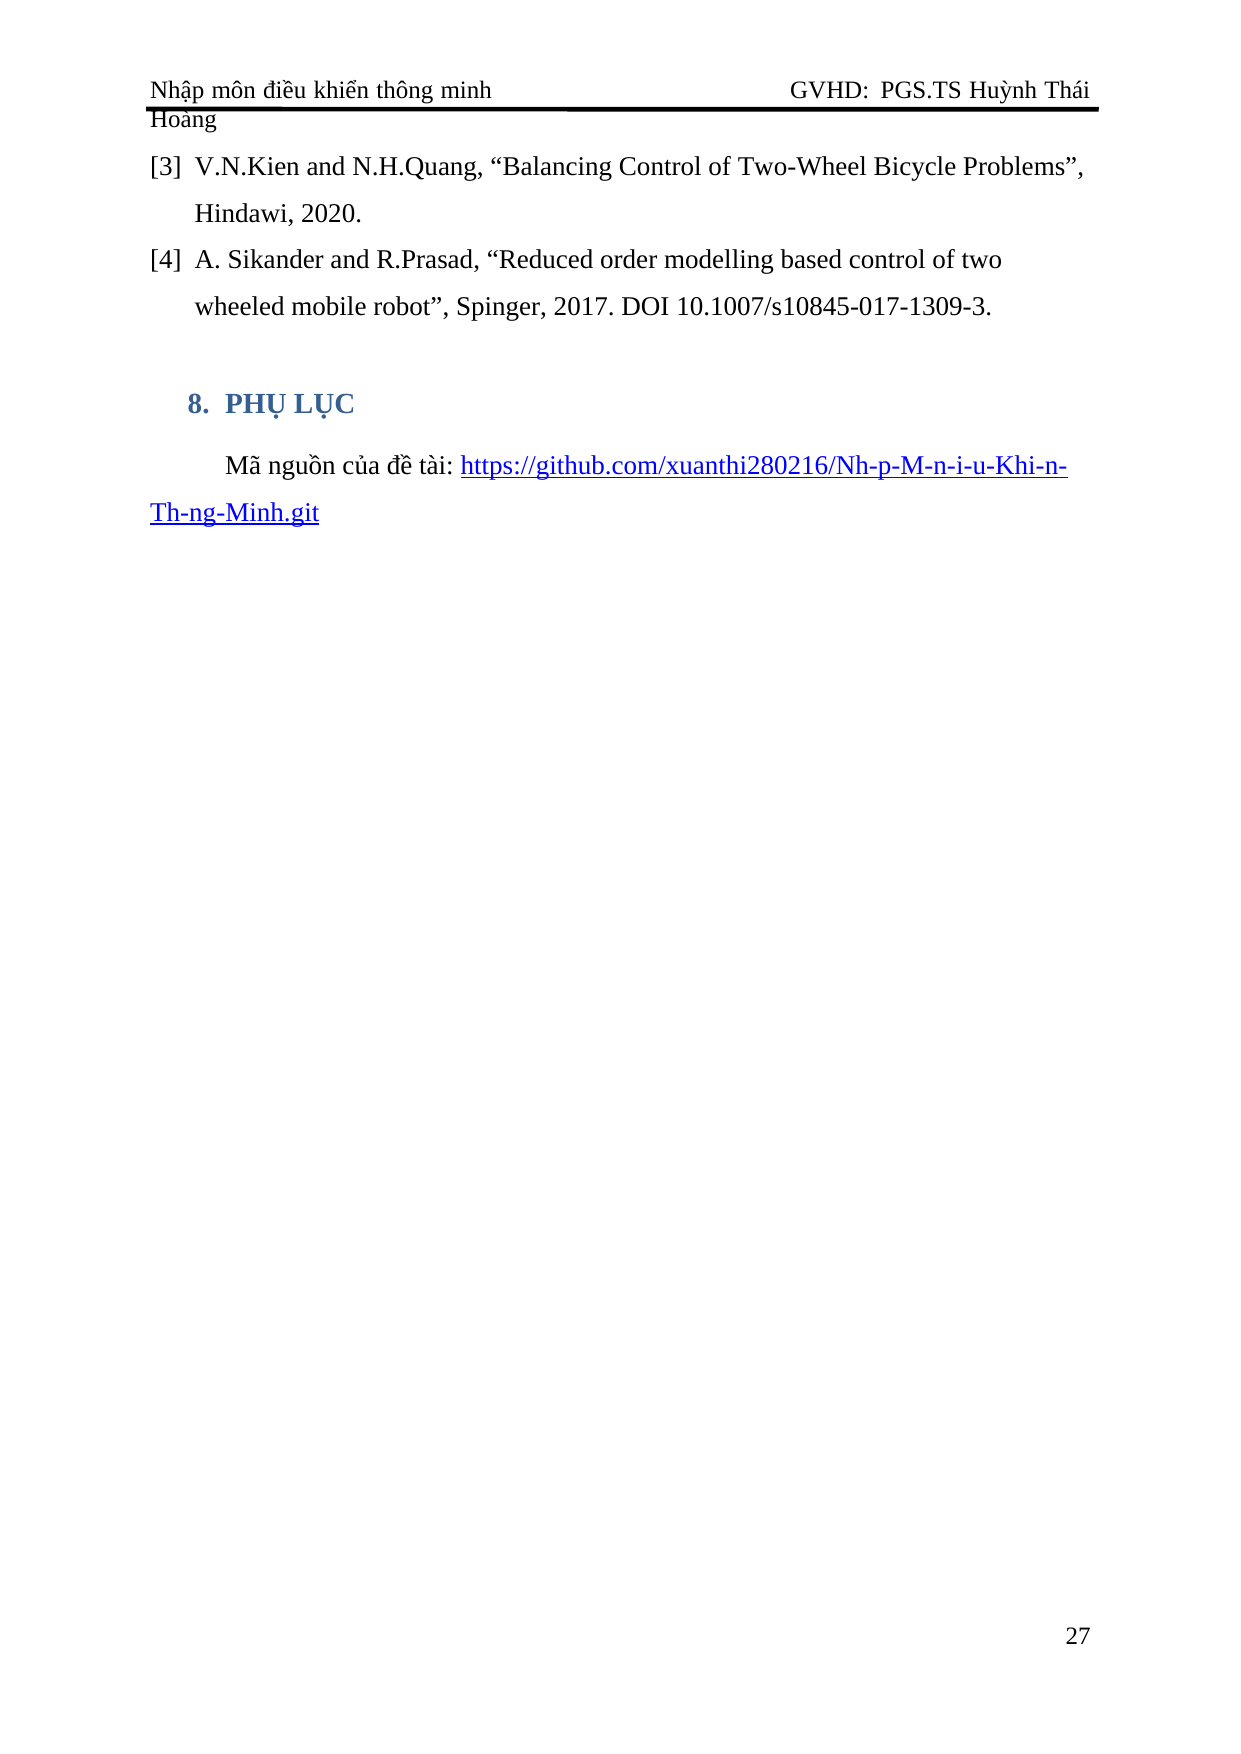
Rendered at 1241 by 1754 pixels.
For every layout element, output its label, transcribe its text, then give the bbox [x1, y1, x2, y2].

text Mã nguồn của đề tài: https://github.com/xuanthi280216/Nh-p-M-n-i-u-Khi-n-Th-ng-Minh.git [150, 449, 1090, 527]
subtitle PHỤ LỤC [187, 387, 1090, 420]
list V.N.Kien and N.H.Quang, “Balancing Control of Two-Wheel Bicycle Problems”, Hindawi, 2020. [150, 150, 1090, 228]
list A. Sikander and R.Prasad, “Reduced order modelling based control of two wheeled mobile robot”, Spinger, 2017. DOI 10.1007/s10845-017-1309-3. [150, 243, 1090, 321]
